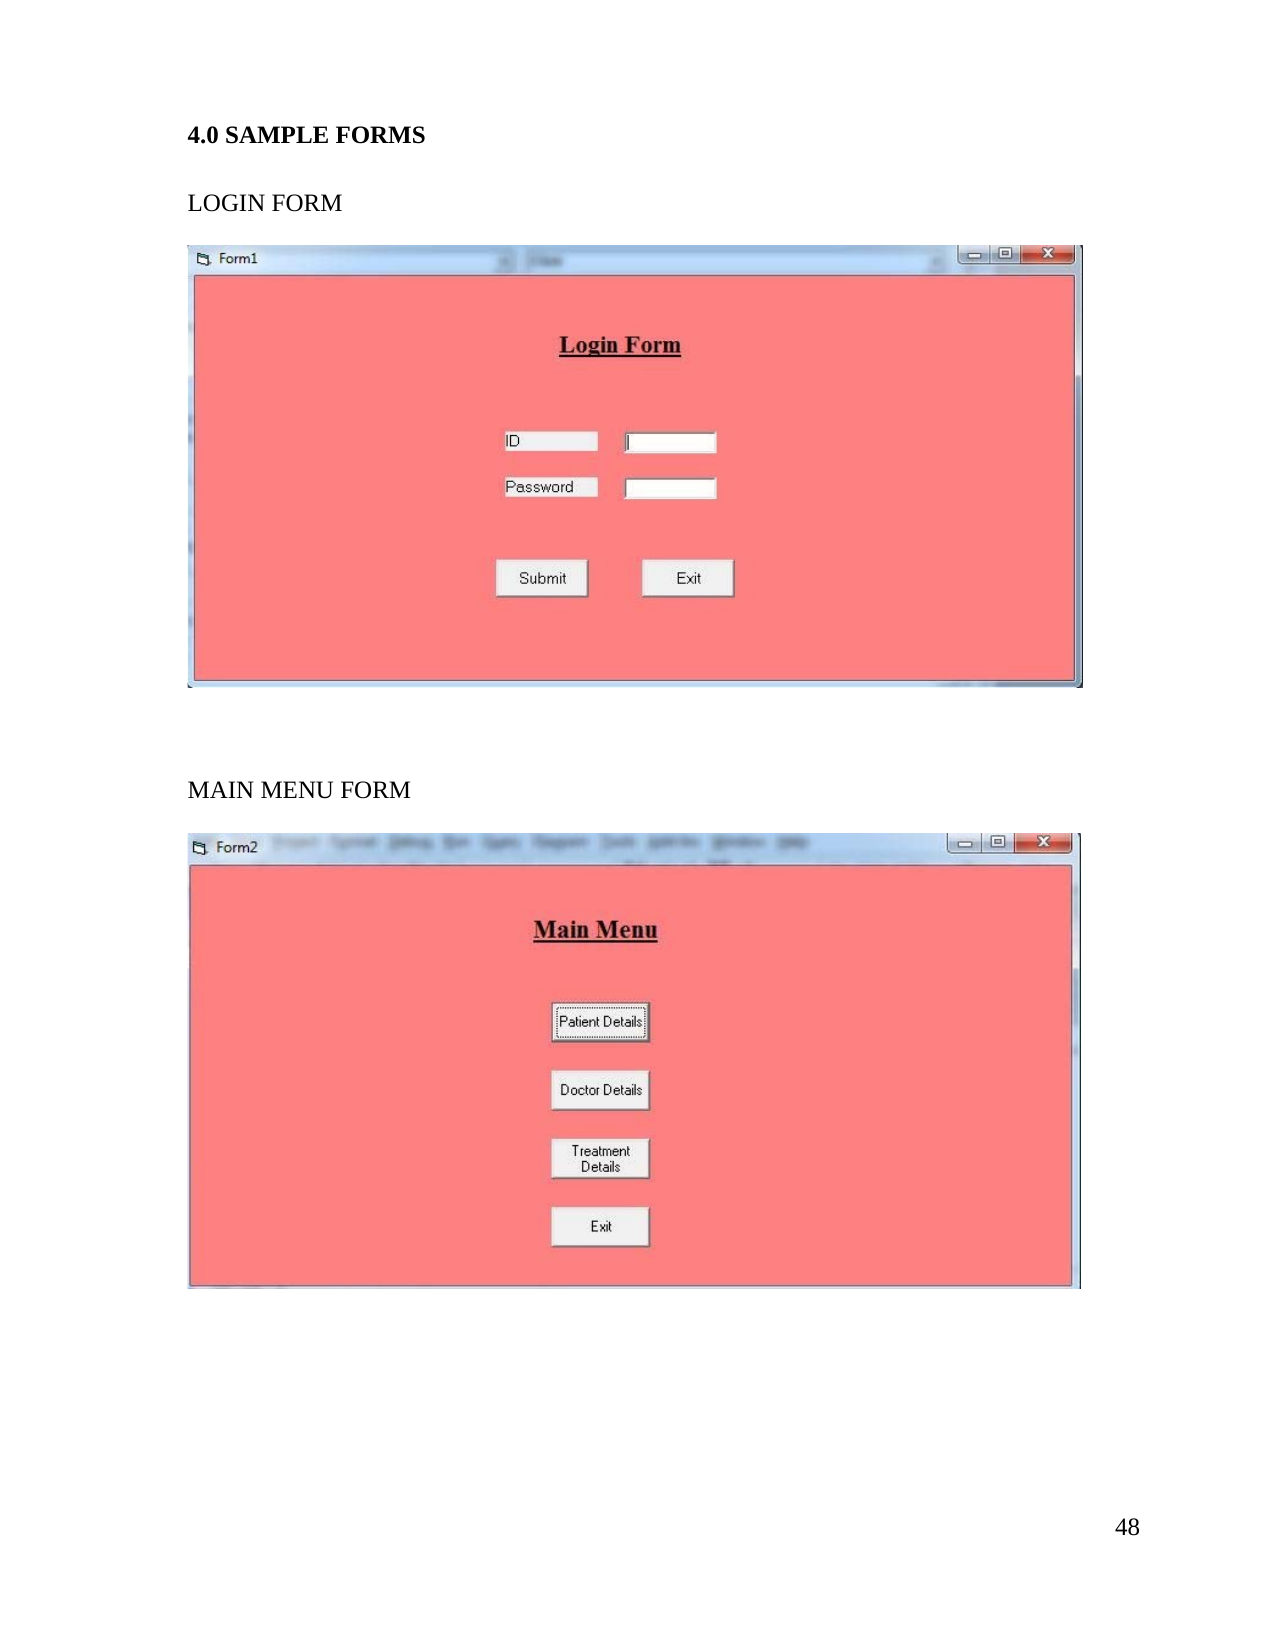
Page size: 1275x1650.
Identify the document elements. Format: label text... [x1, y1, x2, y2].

picture [187, 245, 1083, 688]
text 4.0 SAMPLE FORMS [187, 120, 1139, 149]
text MAIN MENU FORM [187, 775, 1139, 804]
picture [187, 833, 1081, 1289]
text LOGIN FORM [187, 188, 1139, 217]
